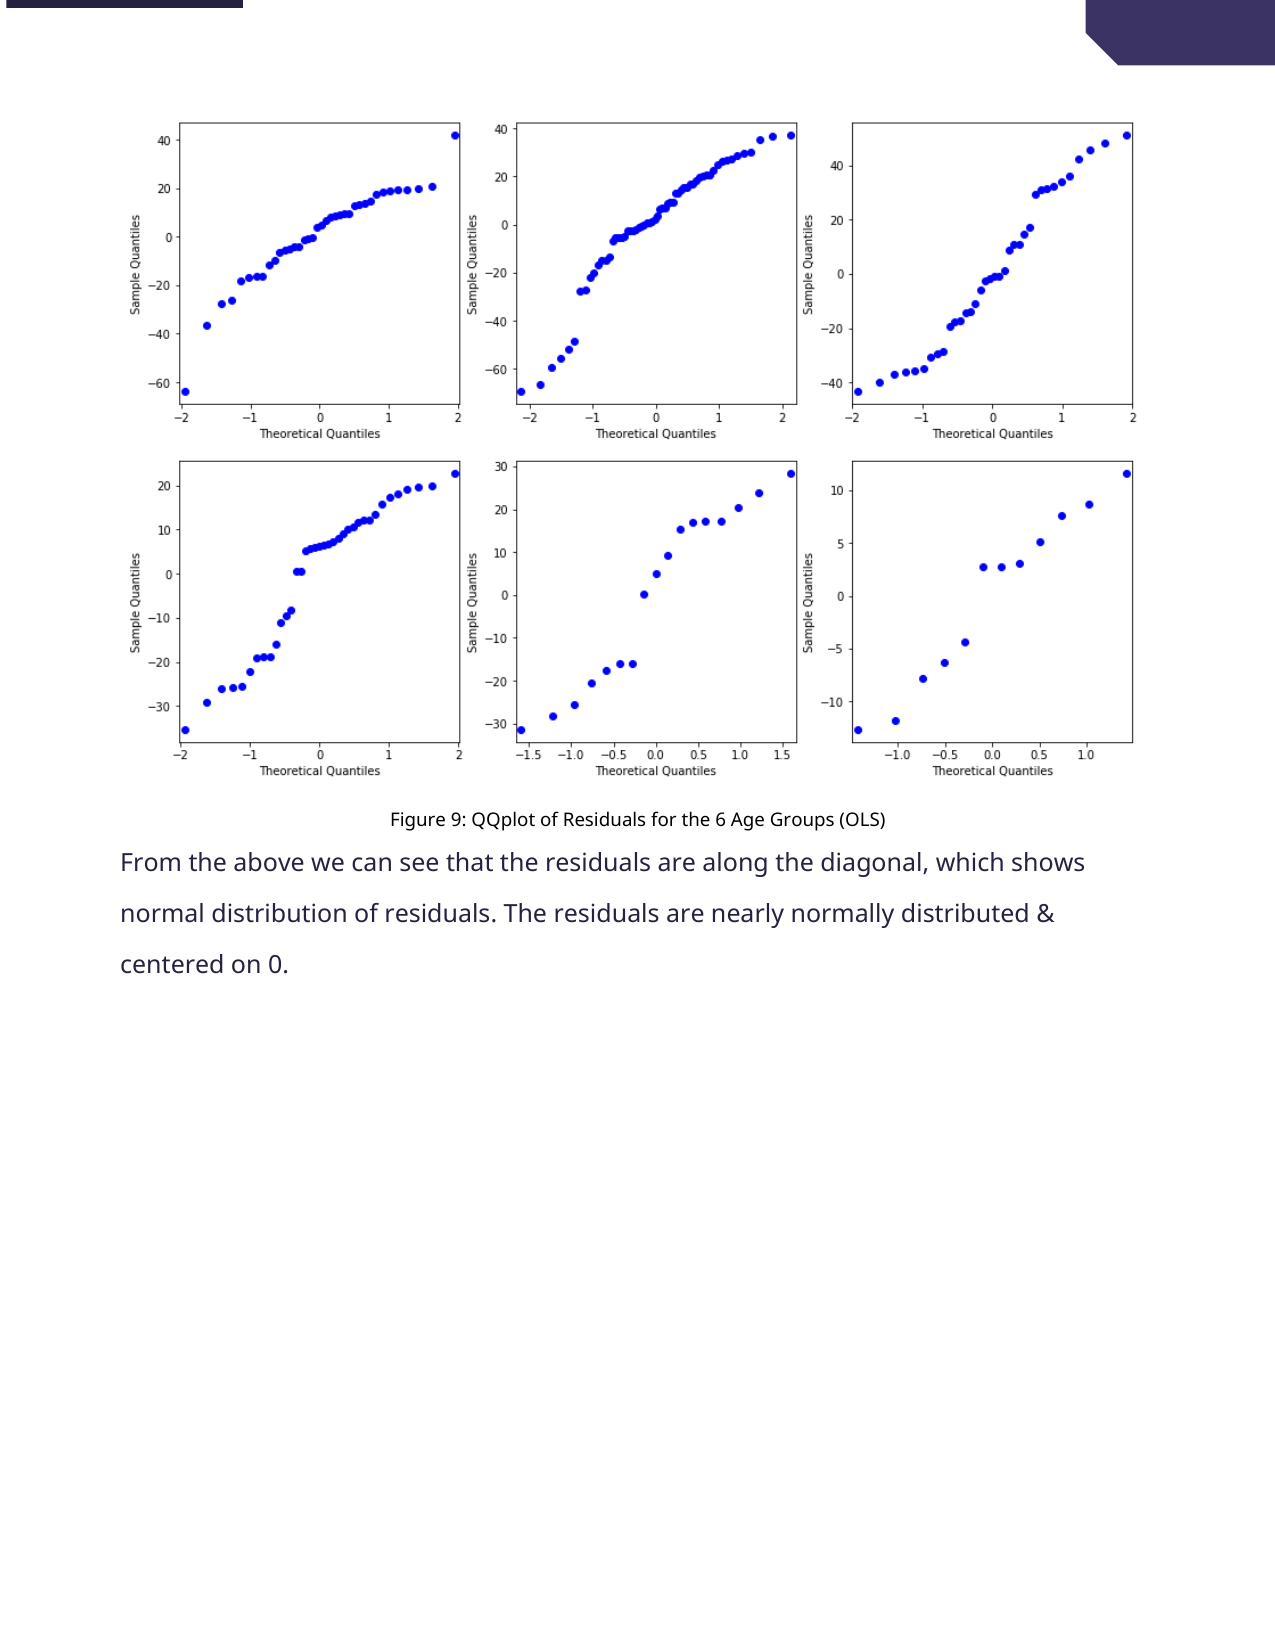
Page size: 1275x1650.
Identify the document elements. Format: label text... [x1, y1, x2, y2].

picture [120, 110, 1155, 790]
text Figure 9: QQplot of Residuals for the 6 Age Groups (OLS) [120, 806, 1155, 832]
text From the above we can see that the residuals are along the diagonal, which shows normal distribution of residuals. The residuals are nearly normally distributed & centered on 0. [120, 844, 1155, 981]
